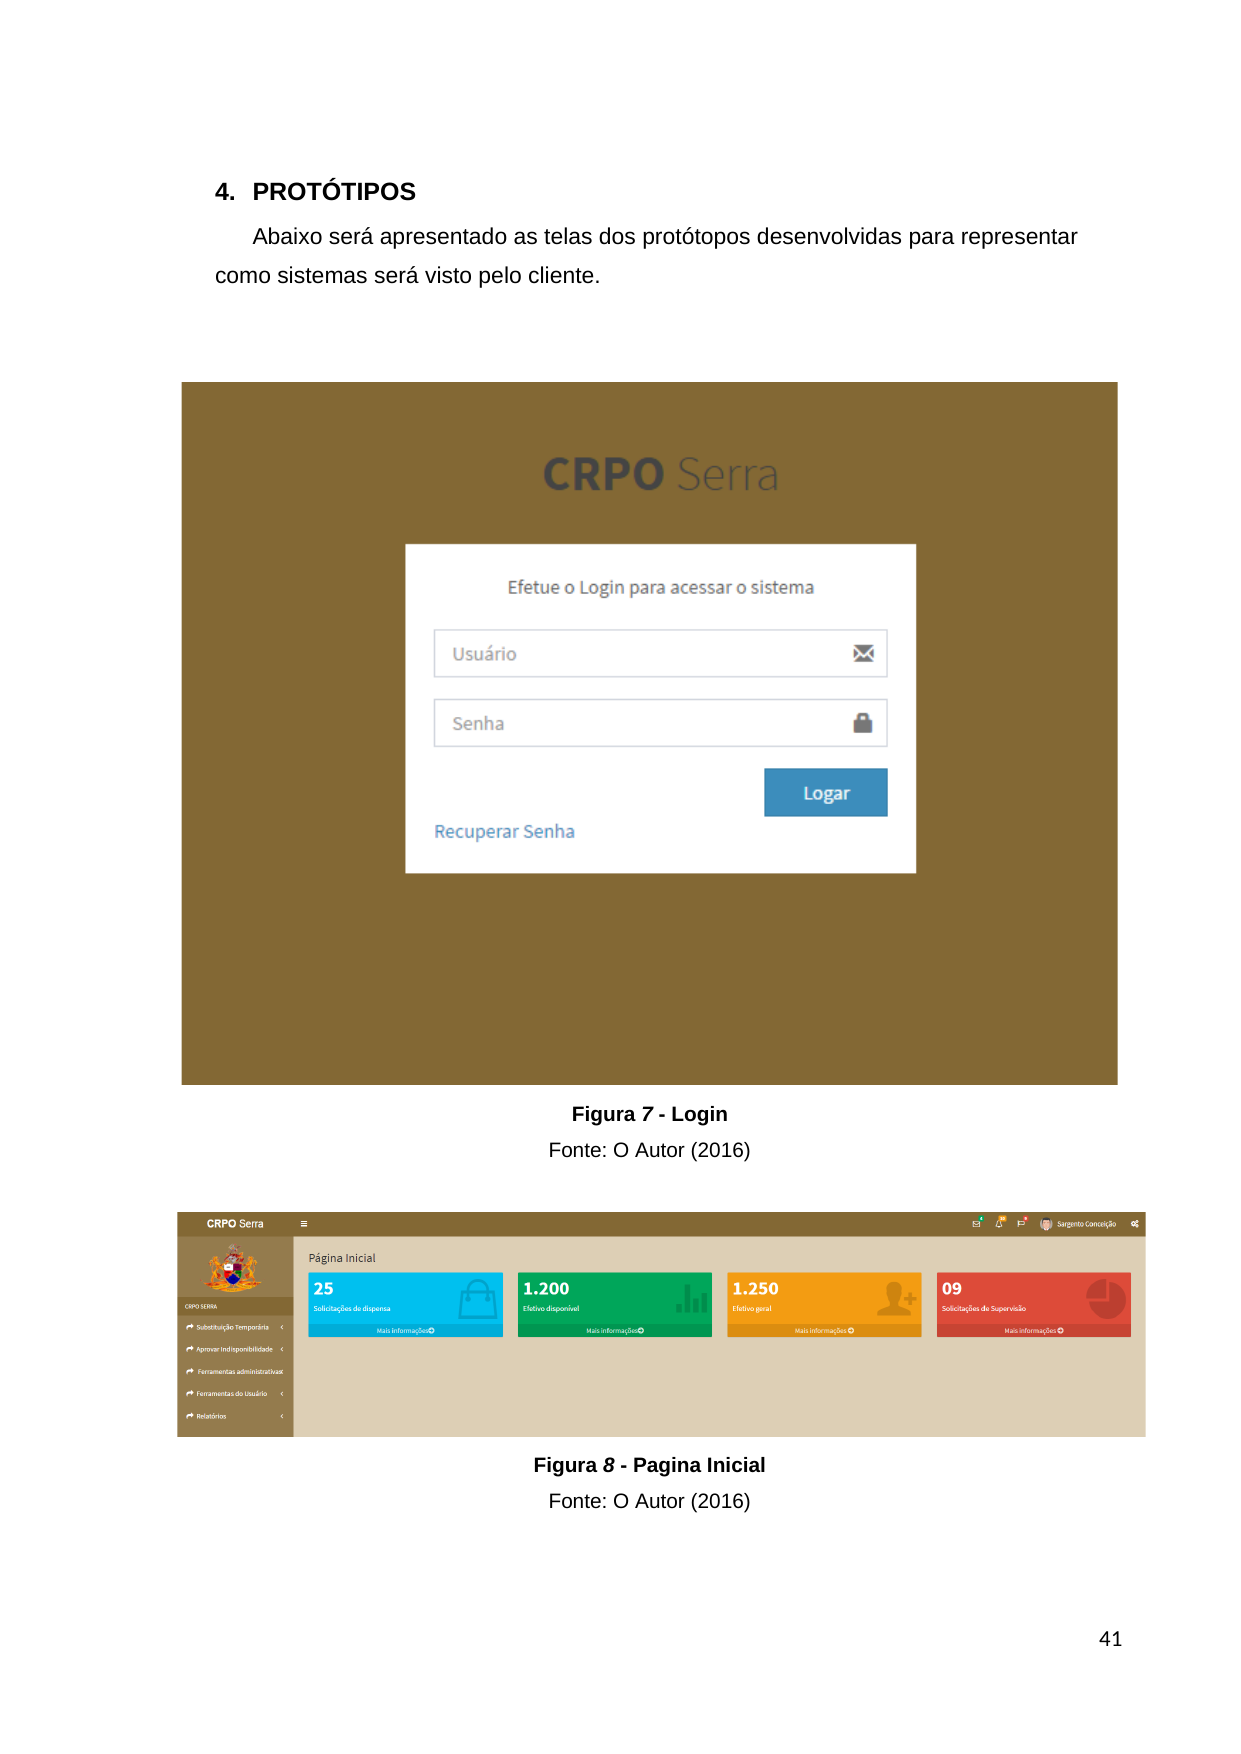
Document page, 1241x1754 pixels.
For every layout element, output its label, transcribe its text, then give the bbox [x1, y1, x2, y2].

text Fonte: O Autor (2016) [177, 1138, 1122, 1162]
text Figura 7 - Login [177, 1101, 1122, 1125]
text Figura 8 - Pagina Inicial [177, 1453, 1122, 1477]
text Abaixo será apresentado as telas dos protótopos desenvolvidas para representar como sistemas será visto pelo cliente. [215, 223, 1122, 288]
picture [181, 382, 1118, 1085]
picture [177, 1212, 1146, 1437]
subtitle PROTÓTIPOS [215, 177, 1122, 206]
text Fonte: O Autor (2016) [177, 1489, 1122, 1513]
